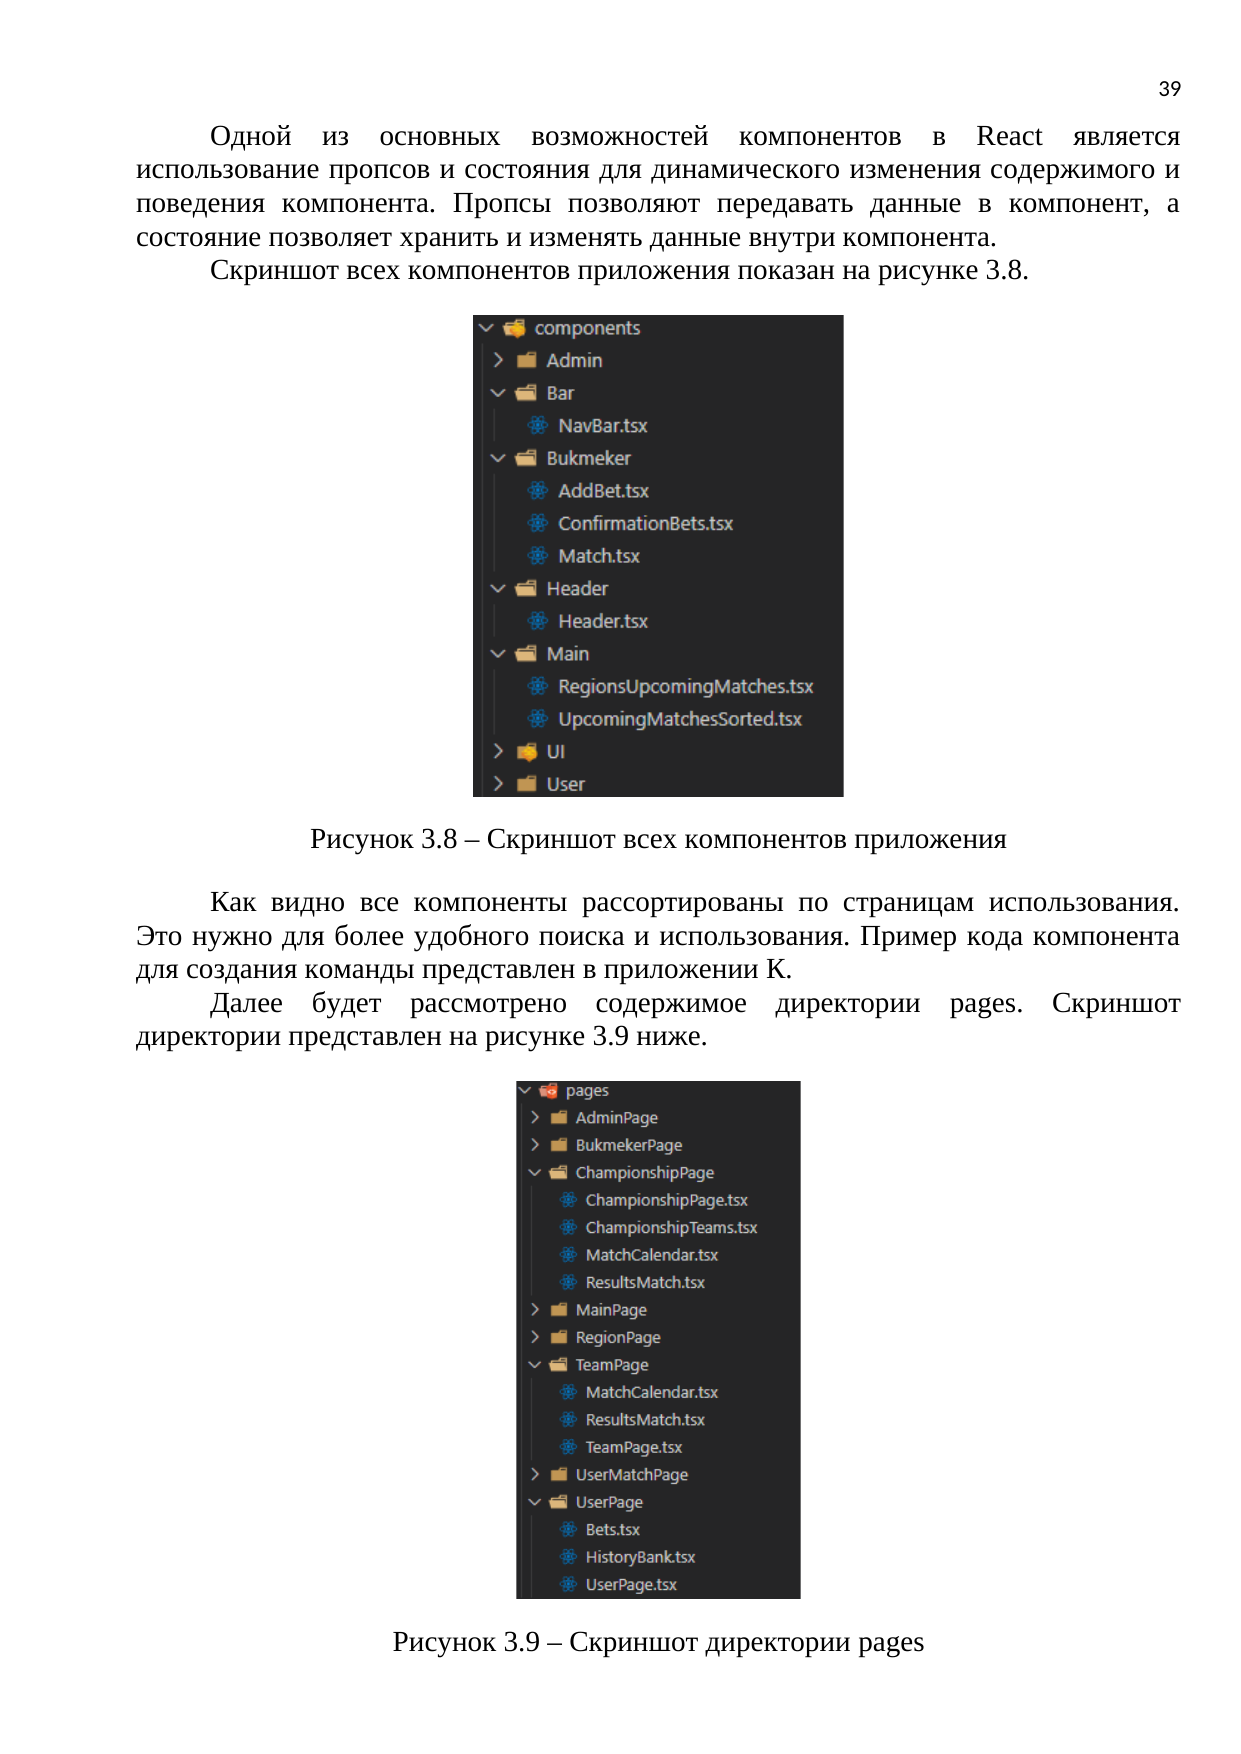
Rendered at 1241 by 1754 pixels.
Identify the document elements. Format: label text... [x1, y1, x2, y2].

text Далее будет рассмотрено содержимое директории pages. Скриншот директории представлен на рисунке 3.9 ниже. [136, 985, 1181, 1052]
text Скриншот всех компонентов приложения показан на рисунке 3.8. [136, 252, 1181, 286]
picture [473, 315, 844, 797]
picture [516, 1081, 801, 1599]
text Рисунок 3.9 – Скриншот директории pages [136, 1624, 1181, 1657]
text Рисунок 3.8 – Скриншот всех компонентов приложения [136, 822, 1181, 855]
text Одной из основных возможностей компонентов в React является использование пропсов и состояния для динамического изменения содержимого и поведения компонента. Пропсы позволяют передавать данные в компонент, а состояние позволяет хранить и изменять данные внутри компонента. [136, 118, 1181, 252]
text Как видно все компоненты рассортированы по страницам использования. Это нужно для более удобного поиска и использования. Пример кода компонента для создания команды представлен в приложении К. [136, 884, 1181, 985]
